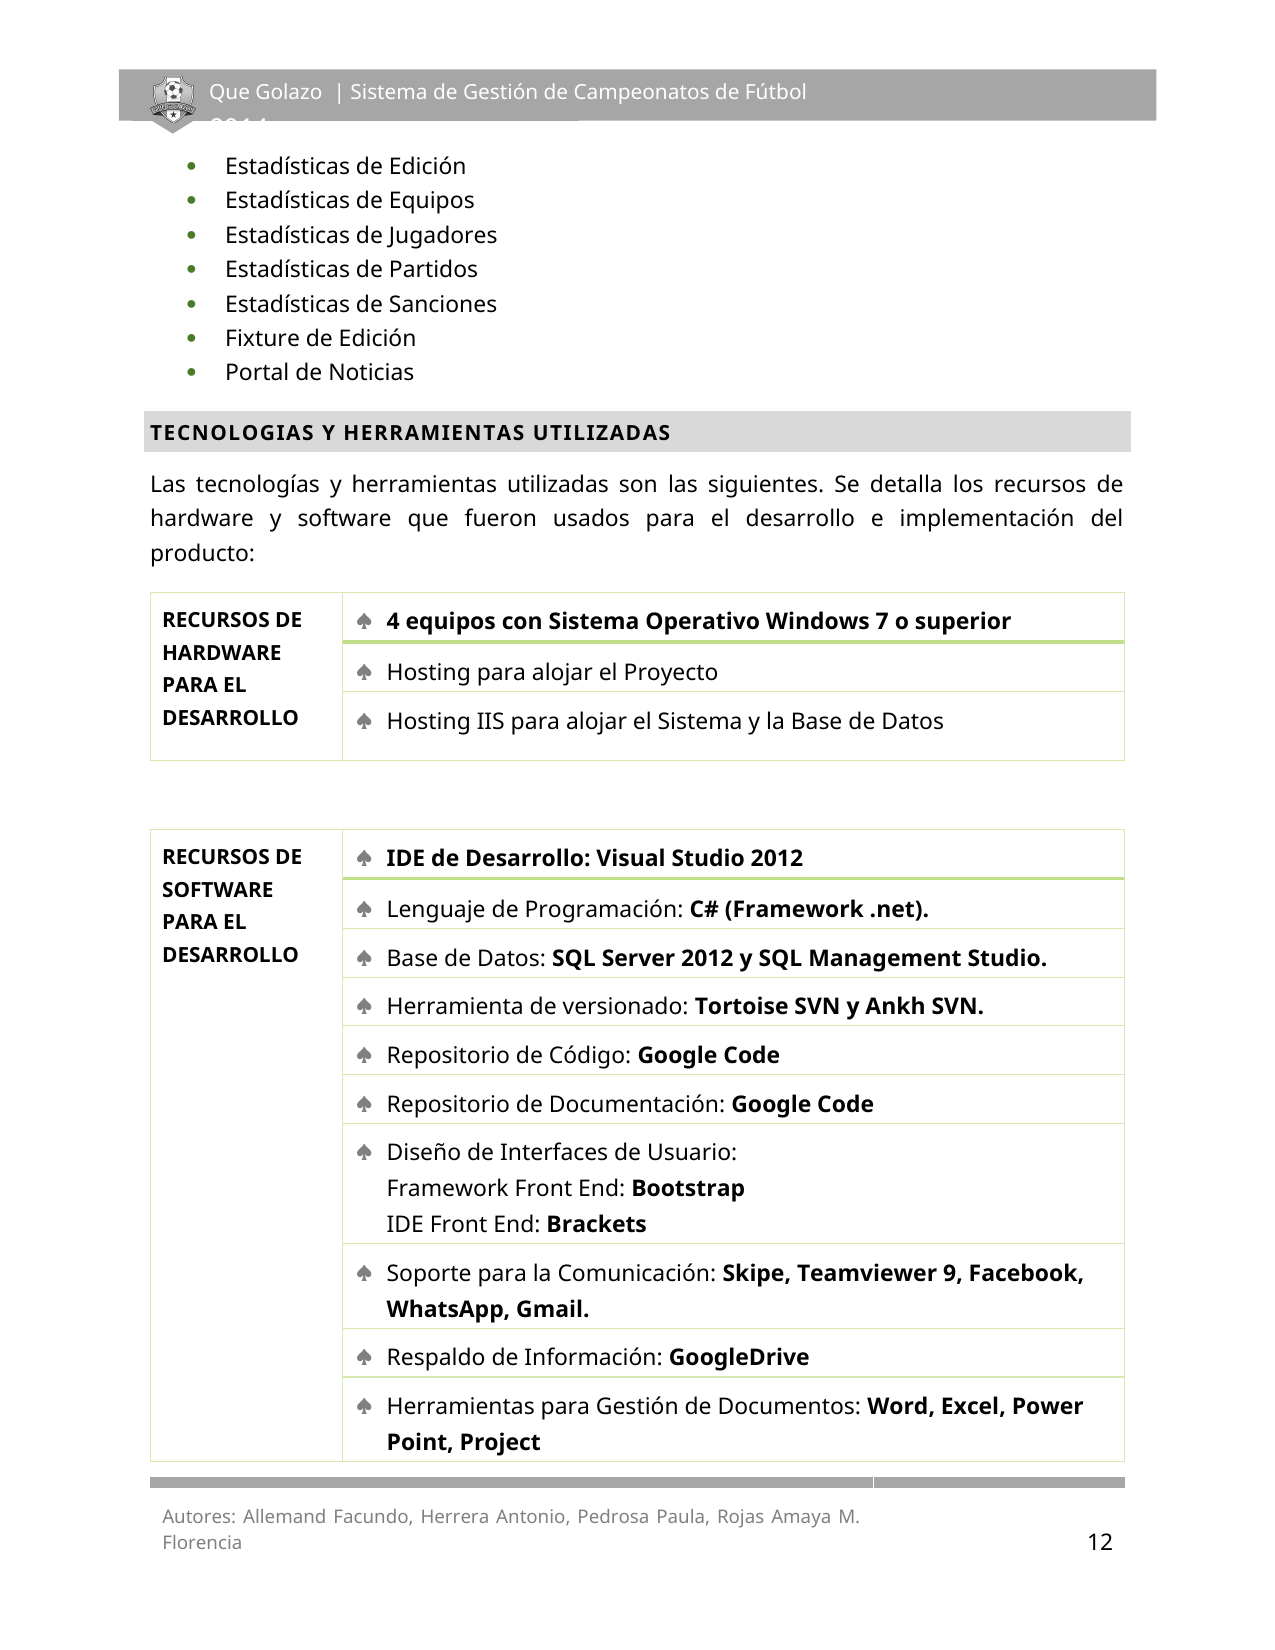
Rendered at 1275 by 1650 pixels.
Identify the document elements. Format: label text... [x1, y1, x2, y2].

list Portal de Noticias [187, 356, 1125, 387]
list Fixture de Edición [187, 322, 1125, 353]
table_header 4 equipos con Sistema Operativo Windows 7 o superior [343, 593, 1124, 640]
table_cell Herramienta de versionado: Tortoise SVN y Ankh SVN. [343, 978, 1124, 1025]
table_header RECURSOS DE HARDWARE PARA EL DESARROLLO [151, 593, 342, 760]
table_header RECURSOS DE SOFTWARE PARA EL DESARROLLO [151, 830, 342, 1461]
table_cell Base de Datos: SQL Server 2012 y SQL Management Studio. [343, 929, 1124, 977]
list Estadísticas de Sanciones [187, 287, 1125, 319]
table_header IDE de Desarrollo: Visual Studio 2012 [343, 830, 1124, 877]
table_cell Hosting para alojar el Proyecto [343, 644, 1124, 691]
table_cell Lenguaje de Programación: C# (Framework .net). [343, 880, 1124, 928]
list Estadísticas de Partidos [187, 253, 1125, 284]
table_cell Diseño de Interfaces de Usuario: Framework Front End: Bootstrap IDE Front End: Brackets [343, 1124, 1124, 1243]
table_cell Repositorio de Documentación: Google Code [343, 1075, 1124, 1123]
table_cell Repositorio de Código: Google Code [343, 1026, 1124, 1074]
table_cell Soporte para la Comunicación: Skipe, Teamviewer 9, Facebook, WhatsApp, Gmail. [343, 1244, 1124, 1328]
text Las tecnologías y herramientas utilizadas son las siguientes. Se detalla los recursos de hardware y software que fueron usados para el desarrollo e implementación del producto: [150, 468, 1125, 568]
list Estadísticas de Edición [187, 150, 1125, 181]
subtitle Tecnologias Y Herramientas Utilizadas [150, 418, 1125, 446]
list Estadísticas de Equipos [187, 184, 1125, 216]
list Estadísticas de Jugadores [187, 219, 1125, 250]
table_cell Hosting IIS para alojar el Sistema y la Base de Datos [343, 692, 1124, 760]
table_cell Respaldo de Información: GoogleDrive [343, 1329, 1124, 1376]
table_cell Herramientas para Gestión de Documentos: Word, Excel, Power Point, Project [343, 1378, 1124, 1461]
